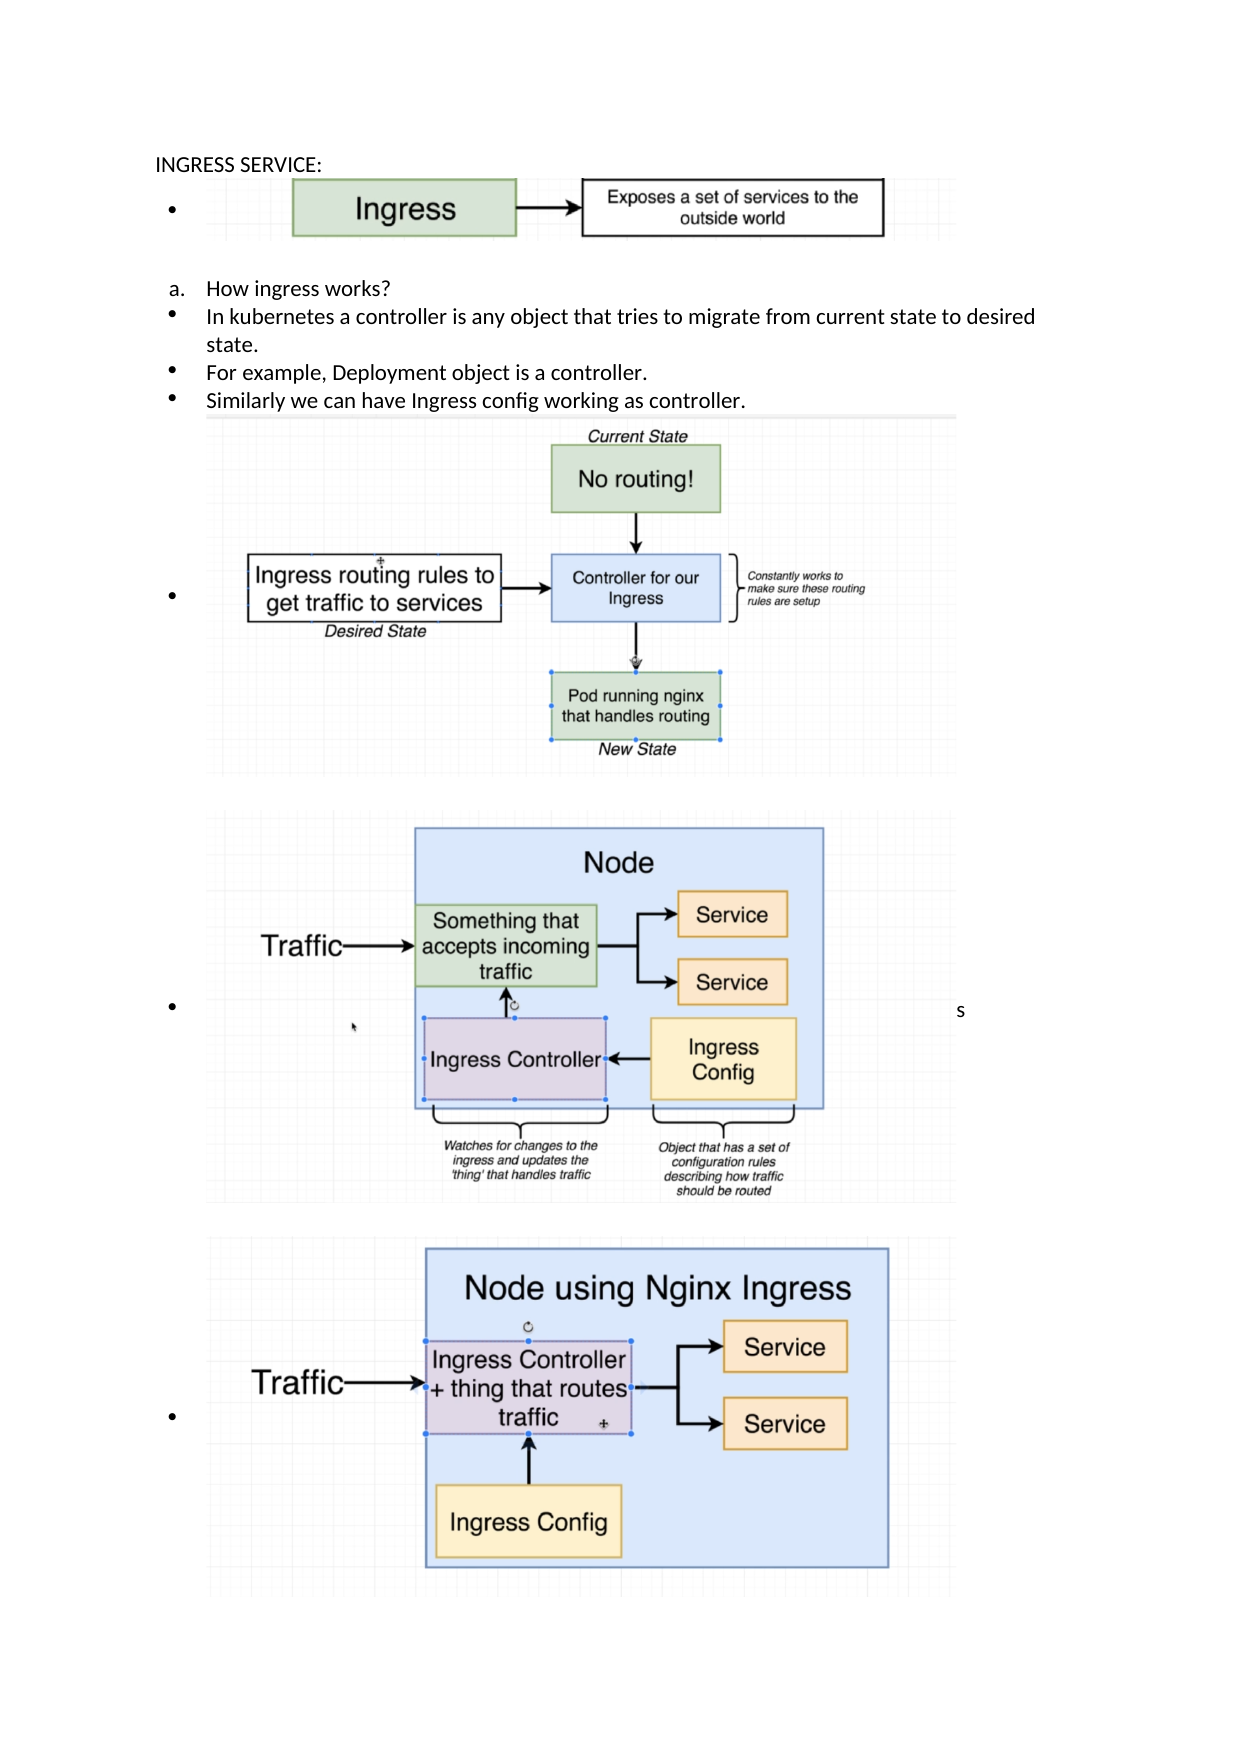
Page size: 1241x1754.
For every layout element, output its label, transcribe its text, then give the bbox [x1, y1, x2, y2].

picture [206, 178, 957, 241]
picture [206, 1236, 957, 1597]
picture [206, 810, 957, 1203]
list Similarly we can have Ingress config working as controller. [169, 386, 1090, 414]
text INGRESS SERVICE: [150, 150, 1090, 178]
list In kubernetes a controller is any object that tries to migrate from current state to desired state. [169, 302, 1090, 358]
list How ingress works? [169, 274, 1090, 302]
list For example, Deployment object is a controller. [169, 358, 1090, 386]
picture [206, 414, 957, 777]
